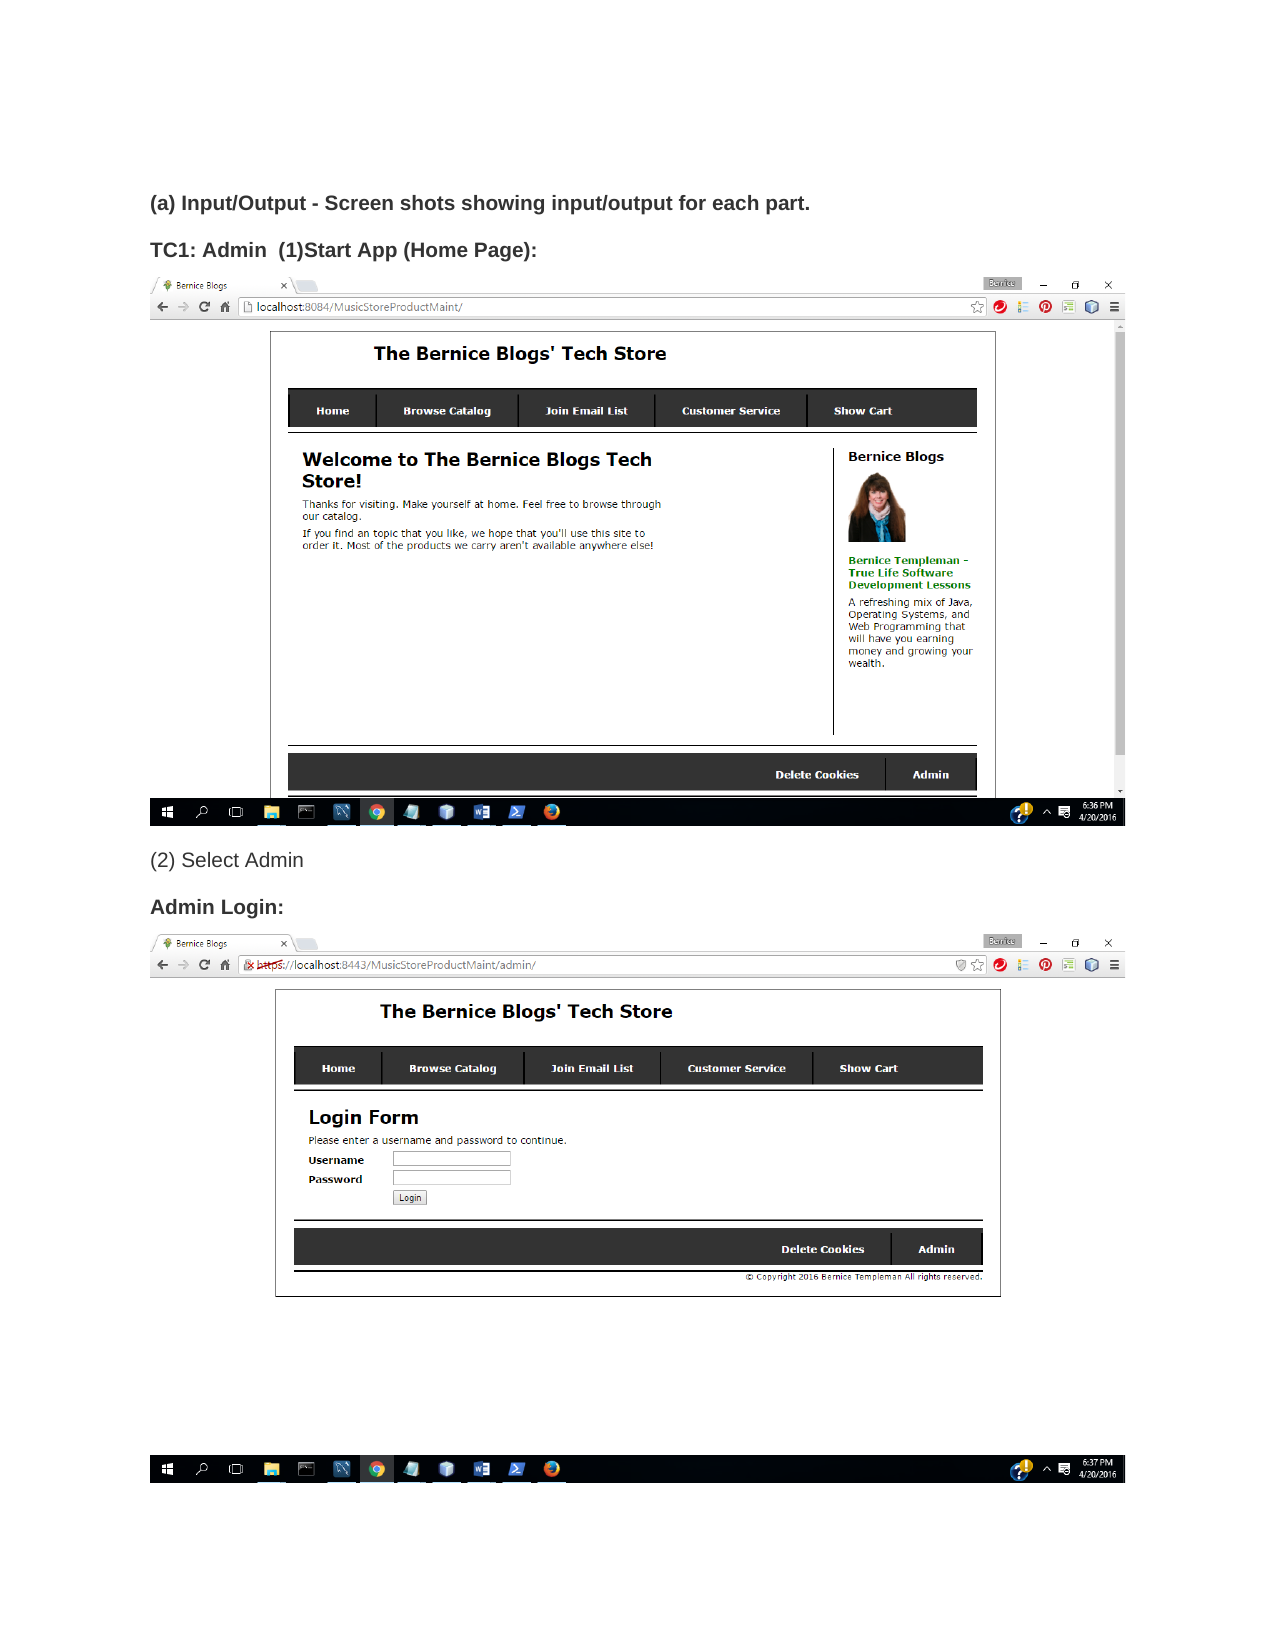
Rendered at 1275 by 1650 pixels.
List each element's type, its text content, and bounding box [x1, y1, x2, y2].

picture [150, 934, 1125, 1483]
text Admin Login: [150, 888, 1125, 919]
text (2) Select Admin [150, 841, 1125, 872]
picture [150, 277, 1125, 826]
text TC1: Admin (1)Start App (Home Page): [150, 230, 1125, 261]
text (a) Input/Output - Screen shots showing input/output for each part. [150, 183, 1125, 214]
